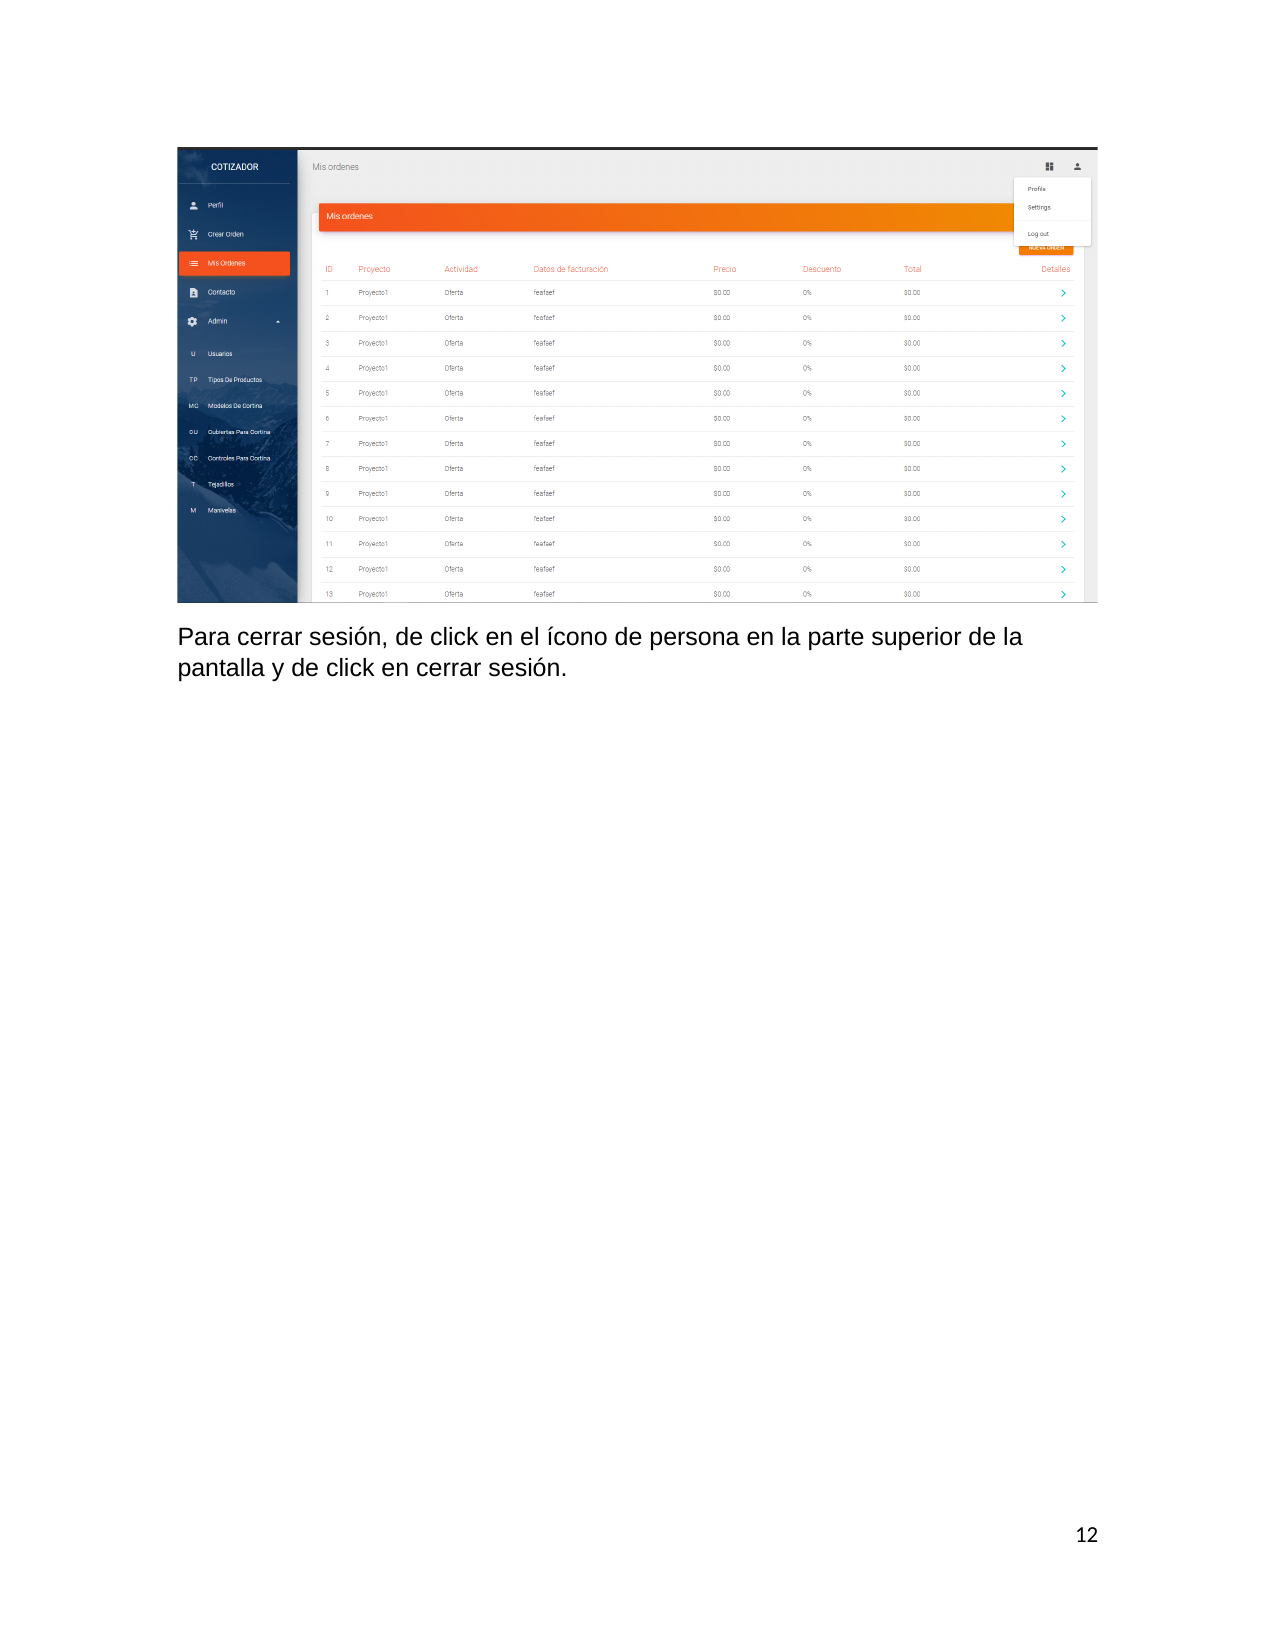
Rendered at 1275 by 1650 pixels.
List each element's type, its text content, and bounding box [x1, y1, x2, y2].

text Para cerrar sesión, de click en el ícono de persona en la parte superior de la pantalla y de click en cerrar sesión. [177, 622, 1098, 681]
picture [177, 147, 1098, 603]
